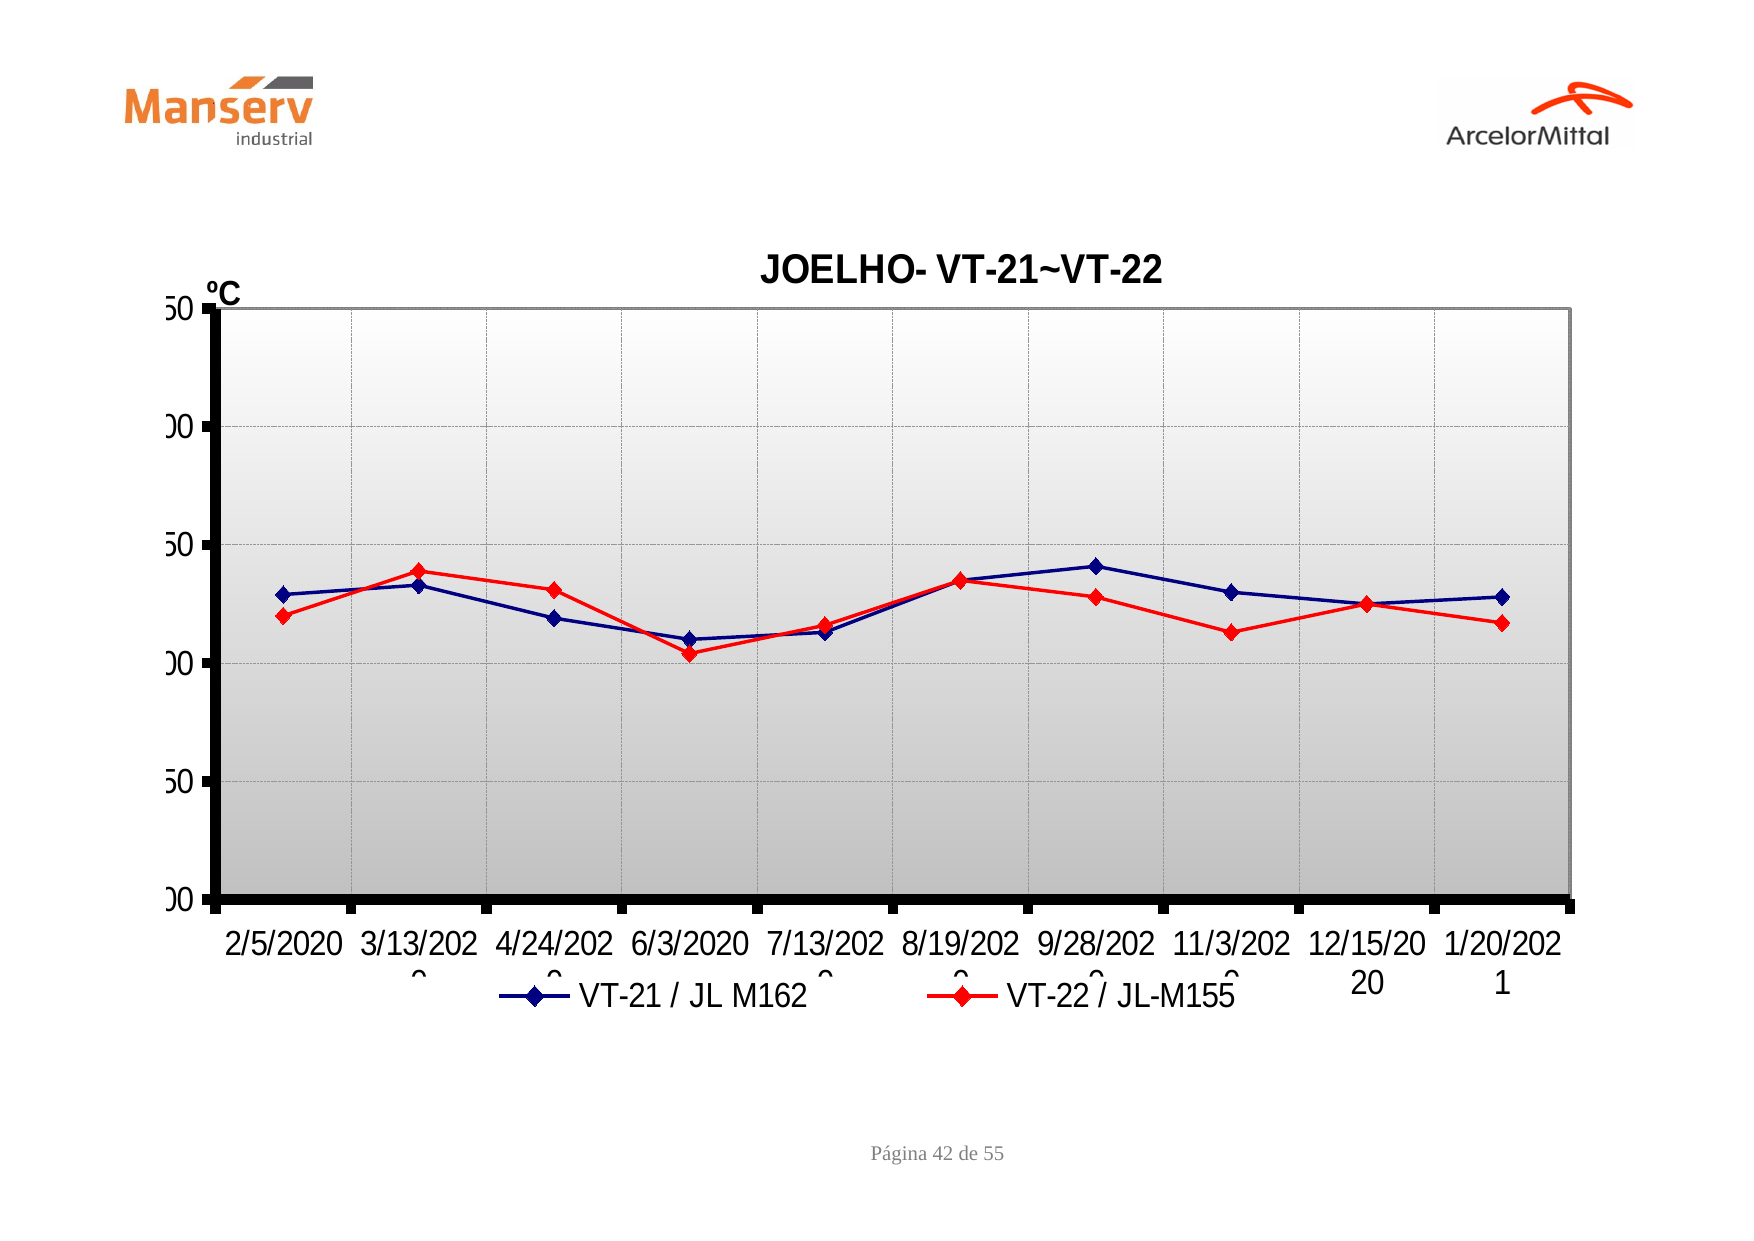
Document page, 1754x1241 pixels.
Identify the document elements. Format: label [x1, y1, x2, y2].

picture [118, 75, 317, 147]
picture [1437, 76, 1636, 149]
